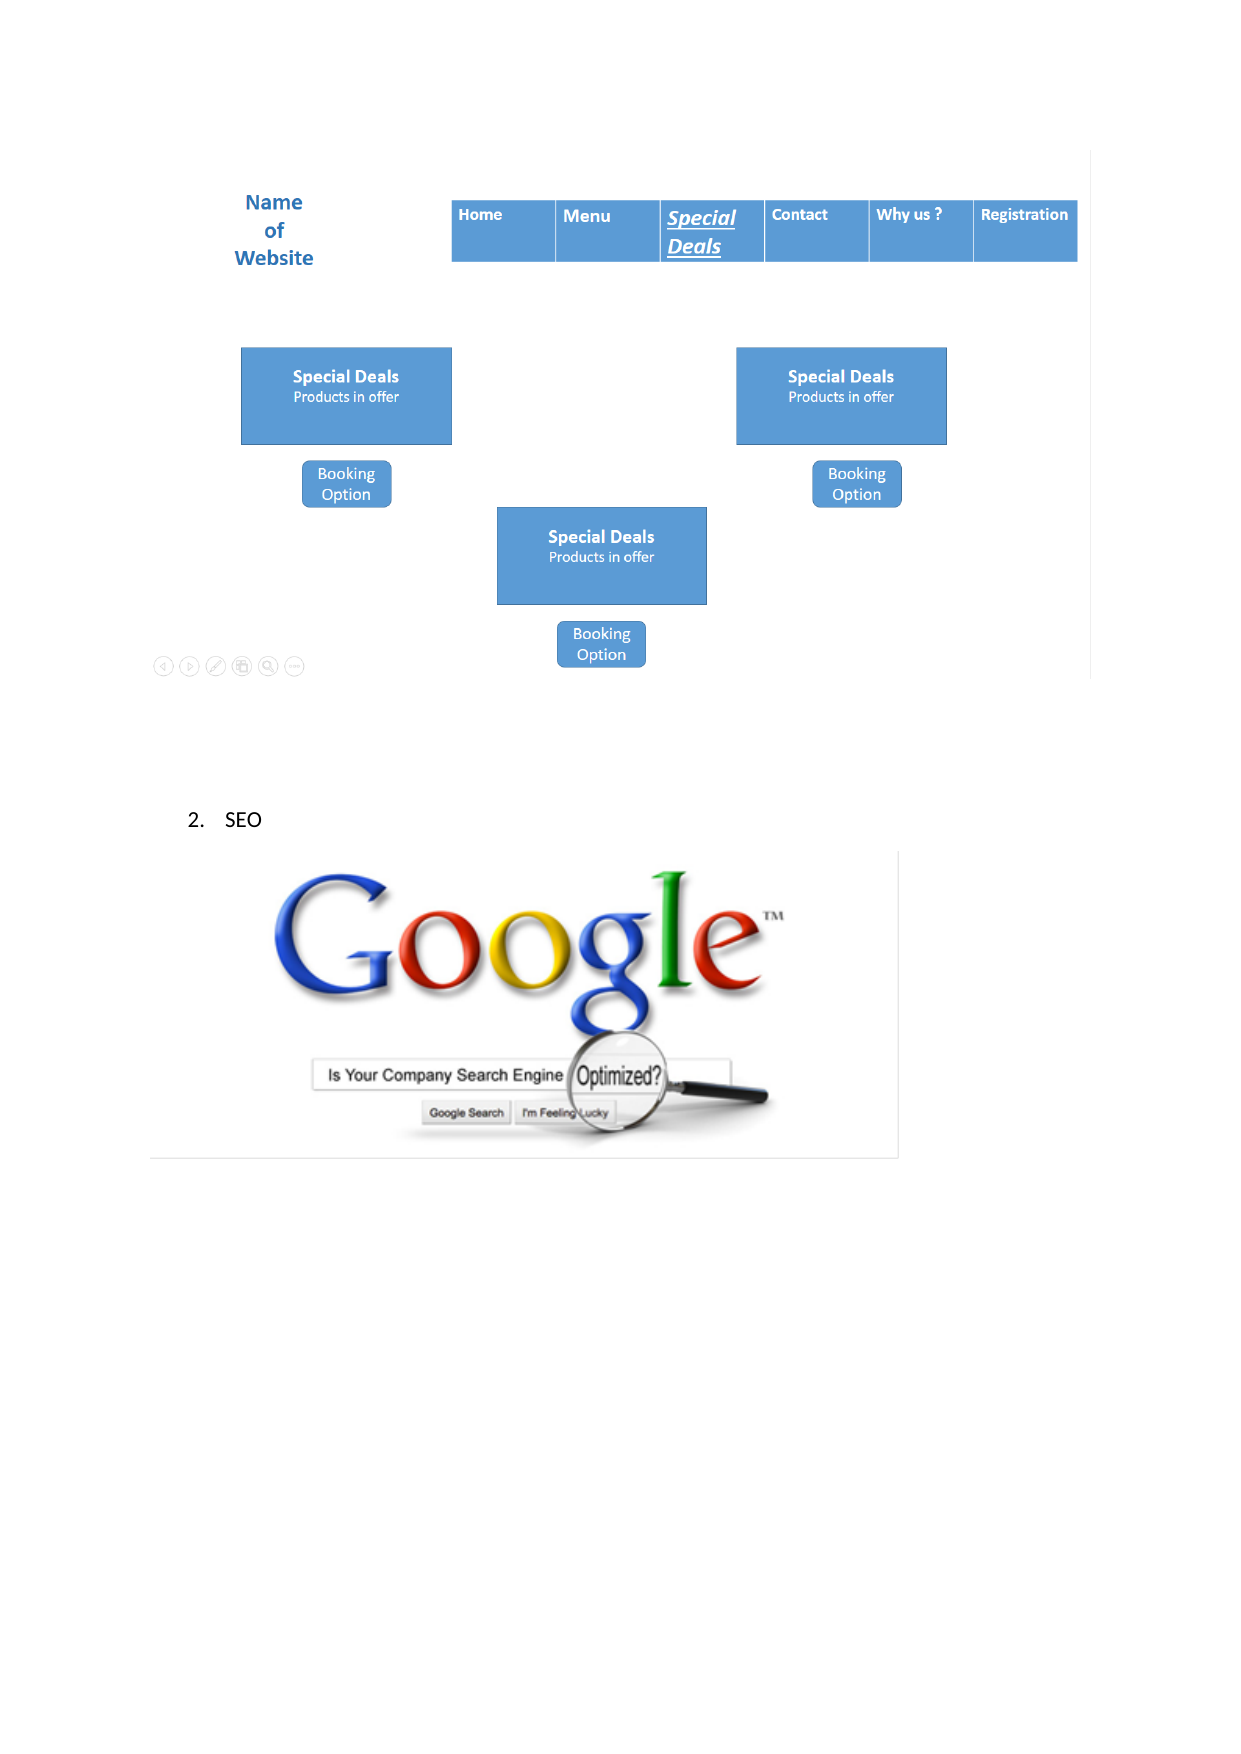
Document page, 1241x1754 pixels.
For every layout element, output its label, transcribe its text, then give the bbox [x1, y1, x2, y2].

picture [150, 150, 1091, 679]
picture [150, 851, 900, 1160]
list SEO [187, 805, 1090, 833]
